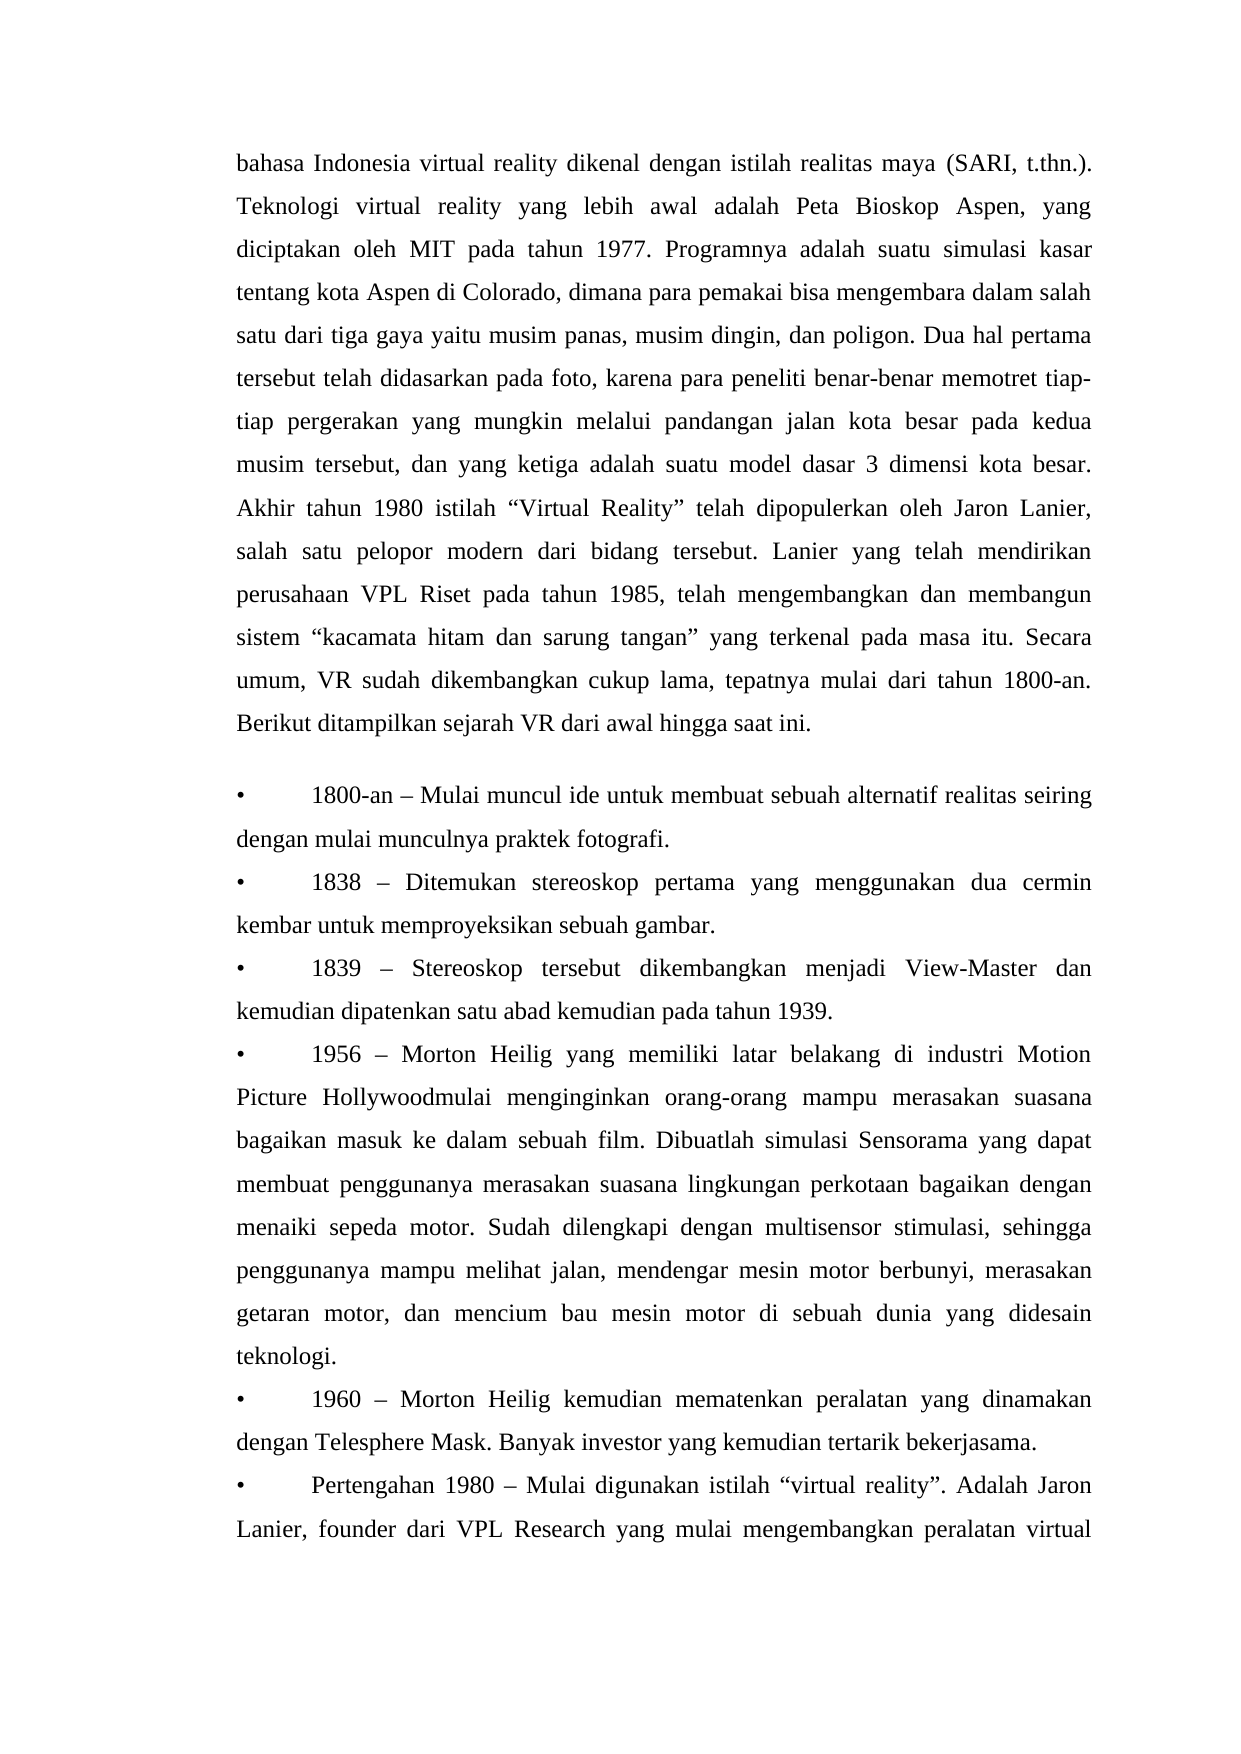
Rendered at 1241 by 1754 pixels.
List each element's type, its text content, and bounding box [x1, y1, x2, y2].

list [236, 1471, 1092, 1542]
list 1800-an – Mulai muncul ide untuk membuat sebuah alternatif realitas seiring dengan mulai munculnya praktek fotografi. [236, 781, 1092, 852]
list 1960 – Morton Heilig kemudian mematenkan peralatan yang dinamakan dengan Telesphere Mask. Banyak investor yang kemudian tertarik bekerjasama. [236, 1384, 1092, 1456]
list 1839 – Stereoskop tersebut dikembangkan menjadi View-Master dan kemudian dipatenkan satu abad kemudian pada tahun 1939. [236, 953, 1092, 1025]
list 1956 – Morton Heilig yang memiliki latar belakang di industri Motion Picture Hollywoodmulai menginginkan orang-orang mampu merasakan suasana bagaikan masuk ke dalam sebuah film. Dibuatlah simulasi Sensorama yang dapat membuat penggunanya merasakan suasana lingkungan perkotaan bagaikan dengan menaiki sepeda motor. Sudah dilengkapi dengan multisensor stimulasi, sehingga penggunanya mampu melihat jalan, mendengar mesin motor berbunyi, merasakan getaran motor, dan mencium bau mesin motor di sebuah dunia yang didesain teknologi. [236, 1039, 1092, 1370]
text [236, 148, 1092, 737]
list 1838 – Ditemukan stereoskop pertama yang menggunakan dua cermin kembar untuk memproyeksikan sebuah gambar. [236, 867, 1092, 939]
